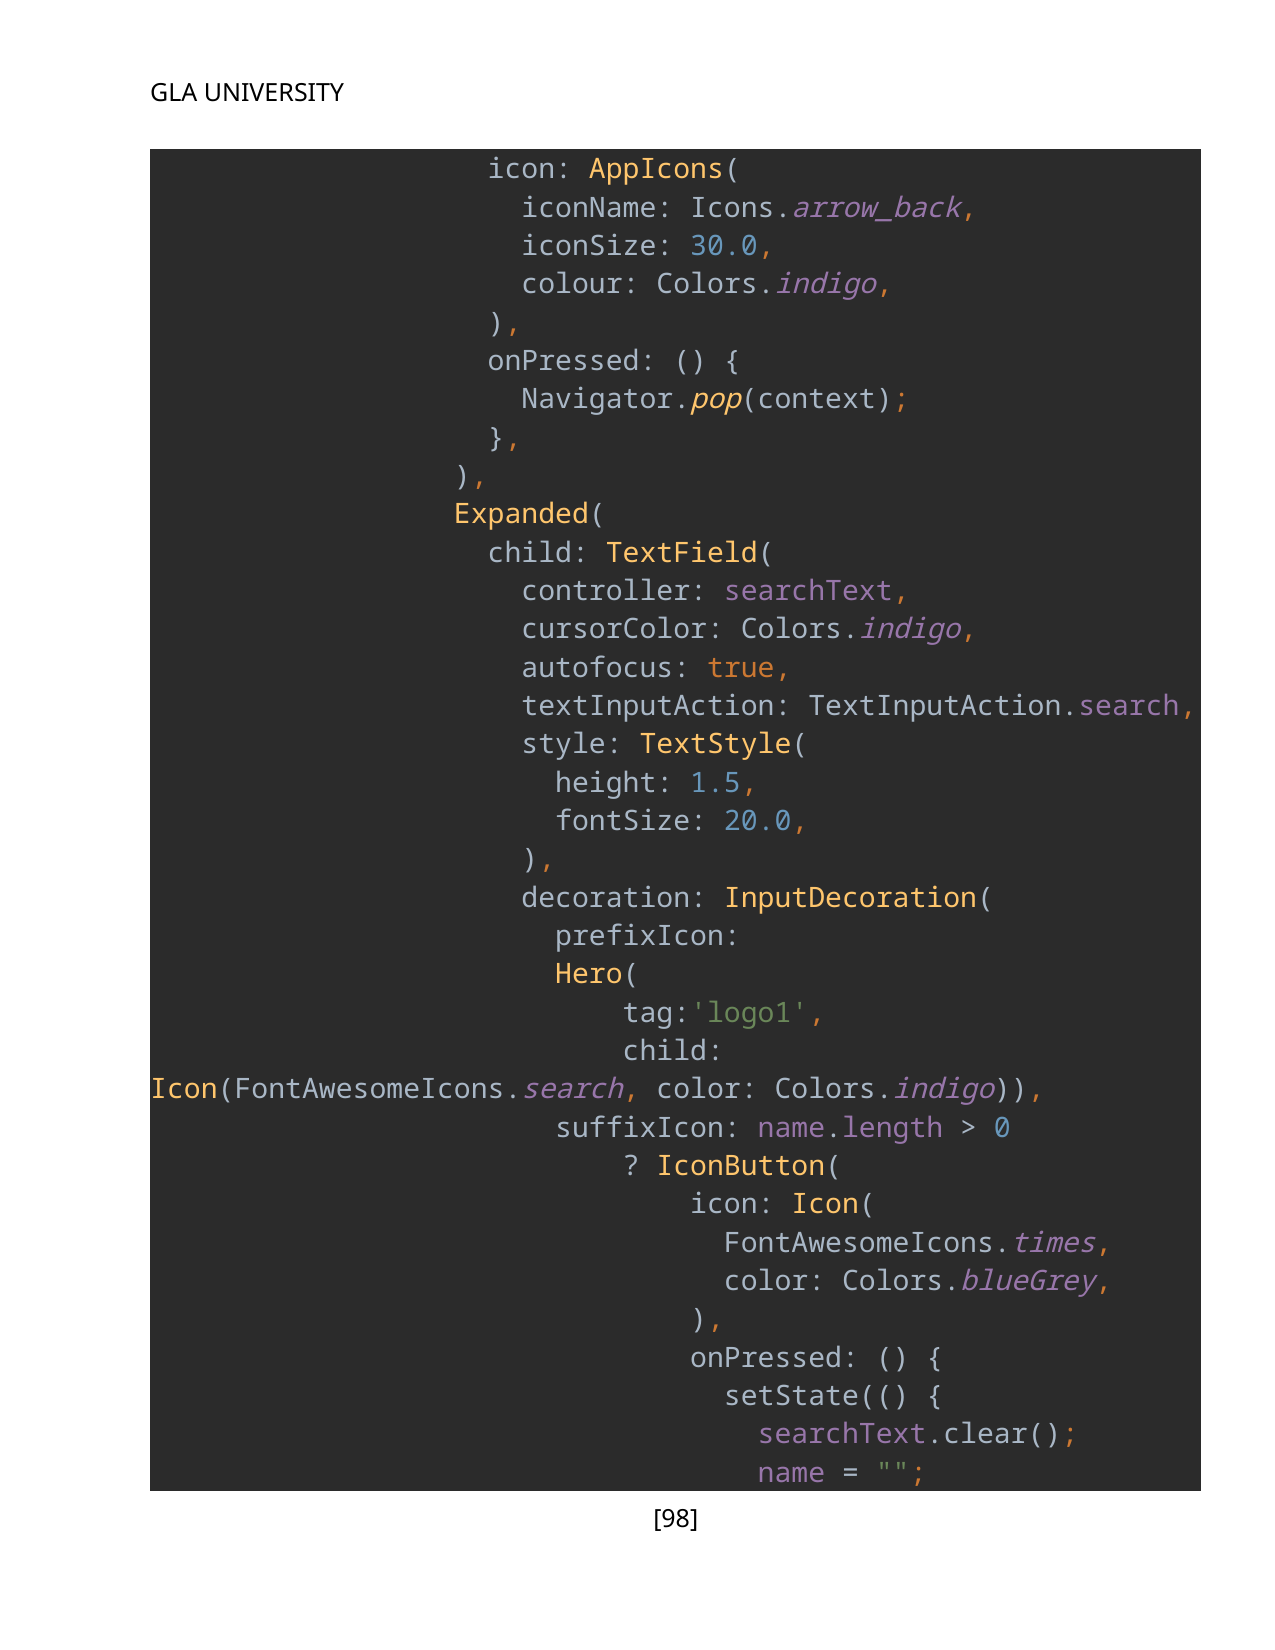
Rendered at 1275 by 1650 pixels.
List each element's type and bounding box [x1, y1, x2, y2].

text [150, 149, 1201, 1491]
